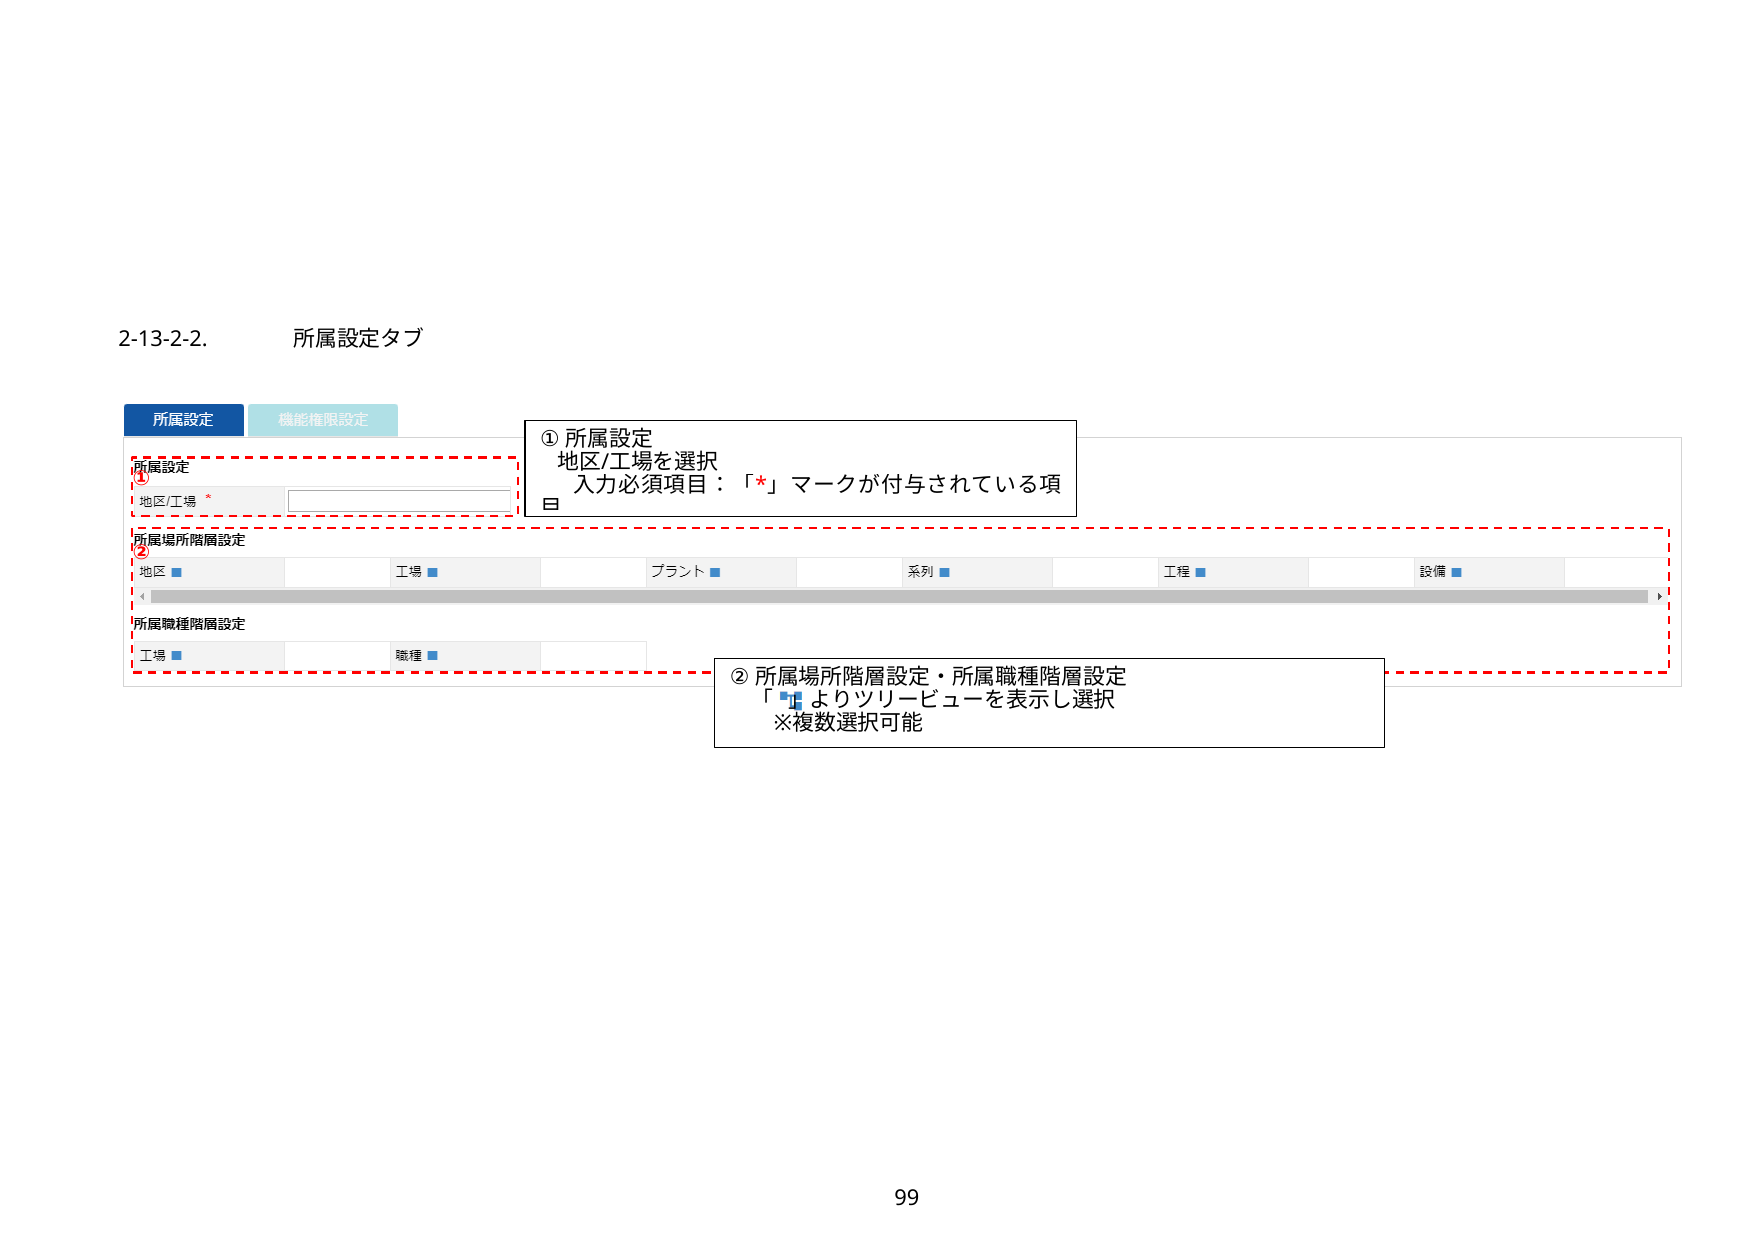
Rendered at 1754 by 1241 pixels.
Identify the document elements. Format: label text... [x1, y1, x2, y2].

picture [776, 688, 807, 714]
subtitle 所属設定タブ [118, 307, 1695, 367]
picture [118, 400, 1695, 692]
